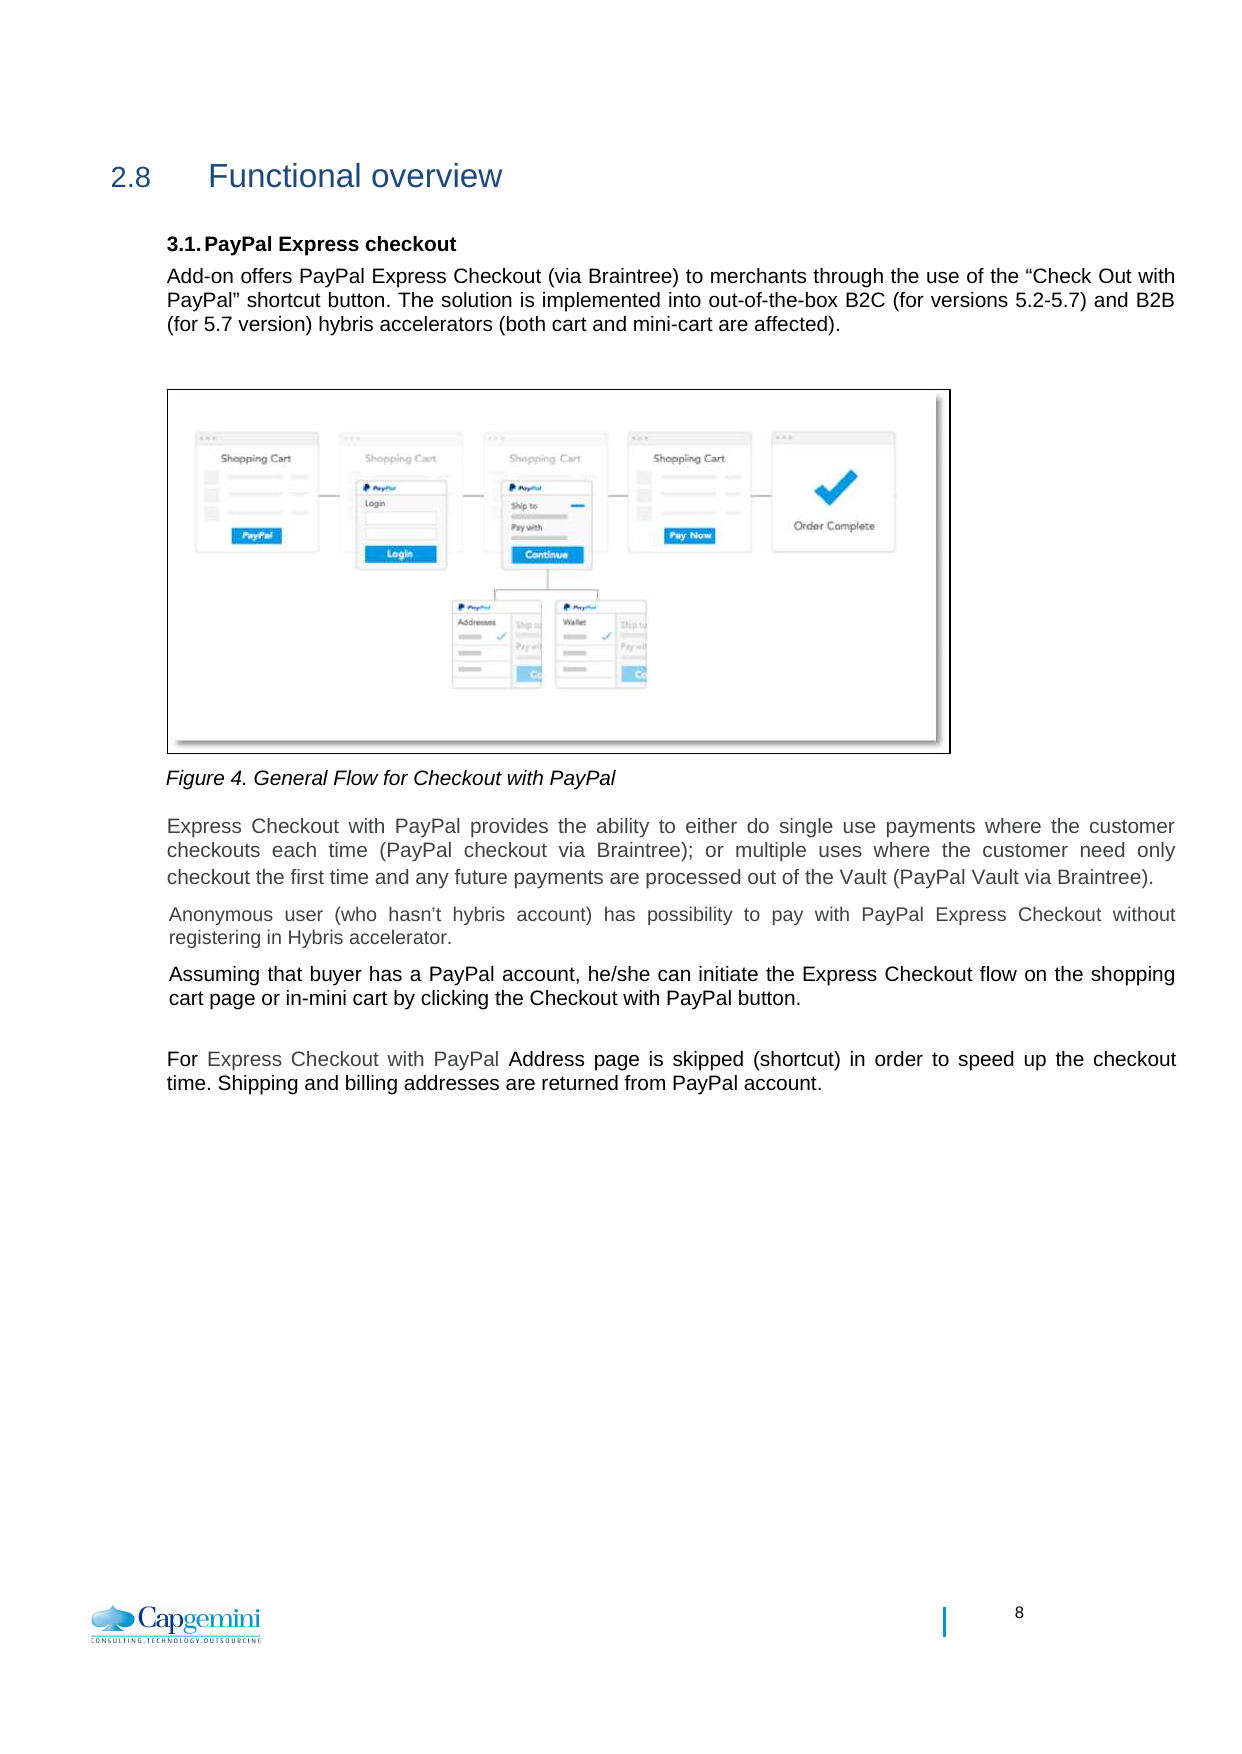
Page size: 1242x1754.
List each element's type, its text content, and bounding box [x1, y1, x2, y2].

list For Express Checkout with PayPal Address page is skipped (shortcut) in order to speed up the checkout time. Shipping and billing addresses are returned from PayPal account. [167, 1047, 1177, 1095]
picture [168, 390, 949, 753]
subtitle PayPal Express checkout [167, 231, 1177, 255]
text Anonymous user (who hasn’t hybris account) has possibility to pay with PayPal Express Checkout without registering in Hybris accelerator. [169, 903, 1177, 949]
list Express Checkout with PayPal provides the ability to either do single use payments where the customer checkouts each time (PayPal checkout via Braintree); or multiple uses where the customer need only checkout the first time and any future payments are processed out of the Vault (PayPal Vault via Braintree). [167, 814, 1177, 890]
picture [91, 1605, 261, 1643]
text Figure 4. General Flow for Checkout with PayPal [166, 766, 1177, 790]
list Add-on offers PayPal Express Checkout (via Braintree) to merchants through the use of the “Check Out with PayPal” shortcut button. The solution is implemented into out-of-the-box B2C (for versions 5.2-5.7) and B2B (for 5.7 version) hybris accelerators (both cart and mini-cart are affected). [167, 264, 1177, 336]
subtitle Functional overview [110, 156, 1177, 195]
text Assuming that buyer has a PayPal account, he/she can initiate the Express Checkout flow on the shopping cart page or in-mini cart by clicking the Checkout with PayPal button. [169, 962, 1177, 1010]
